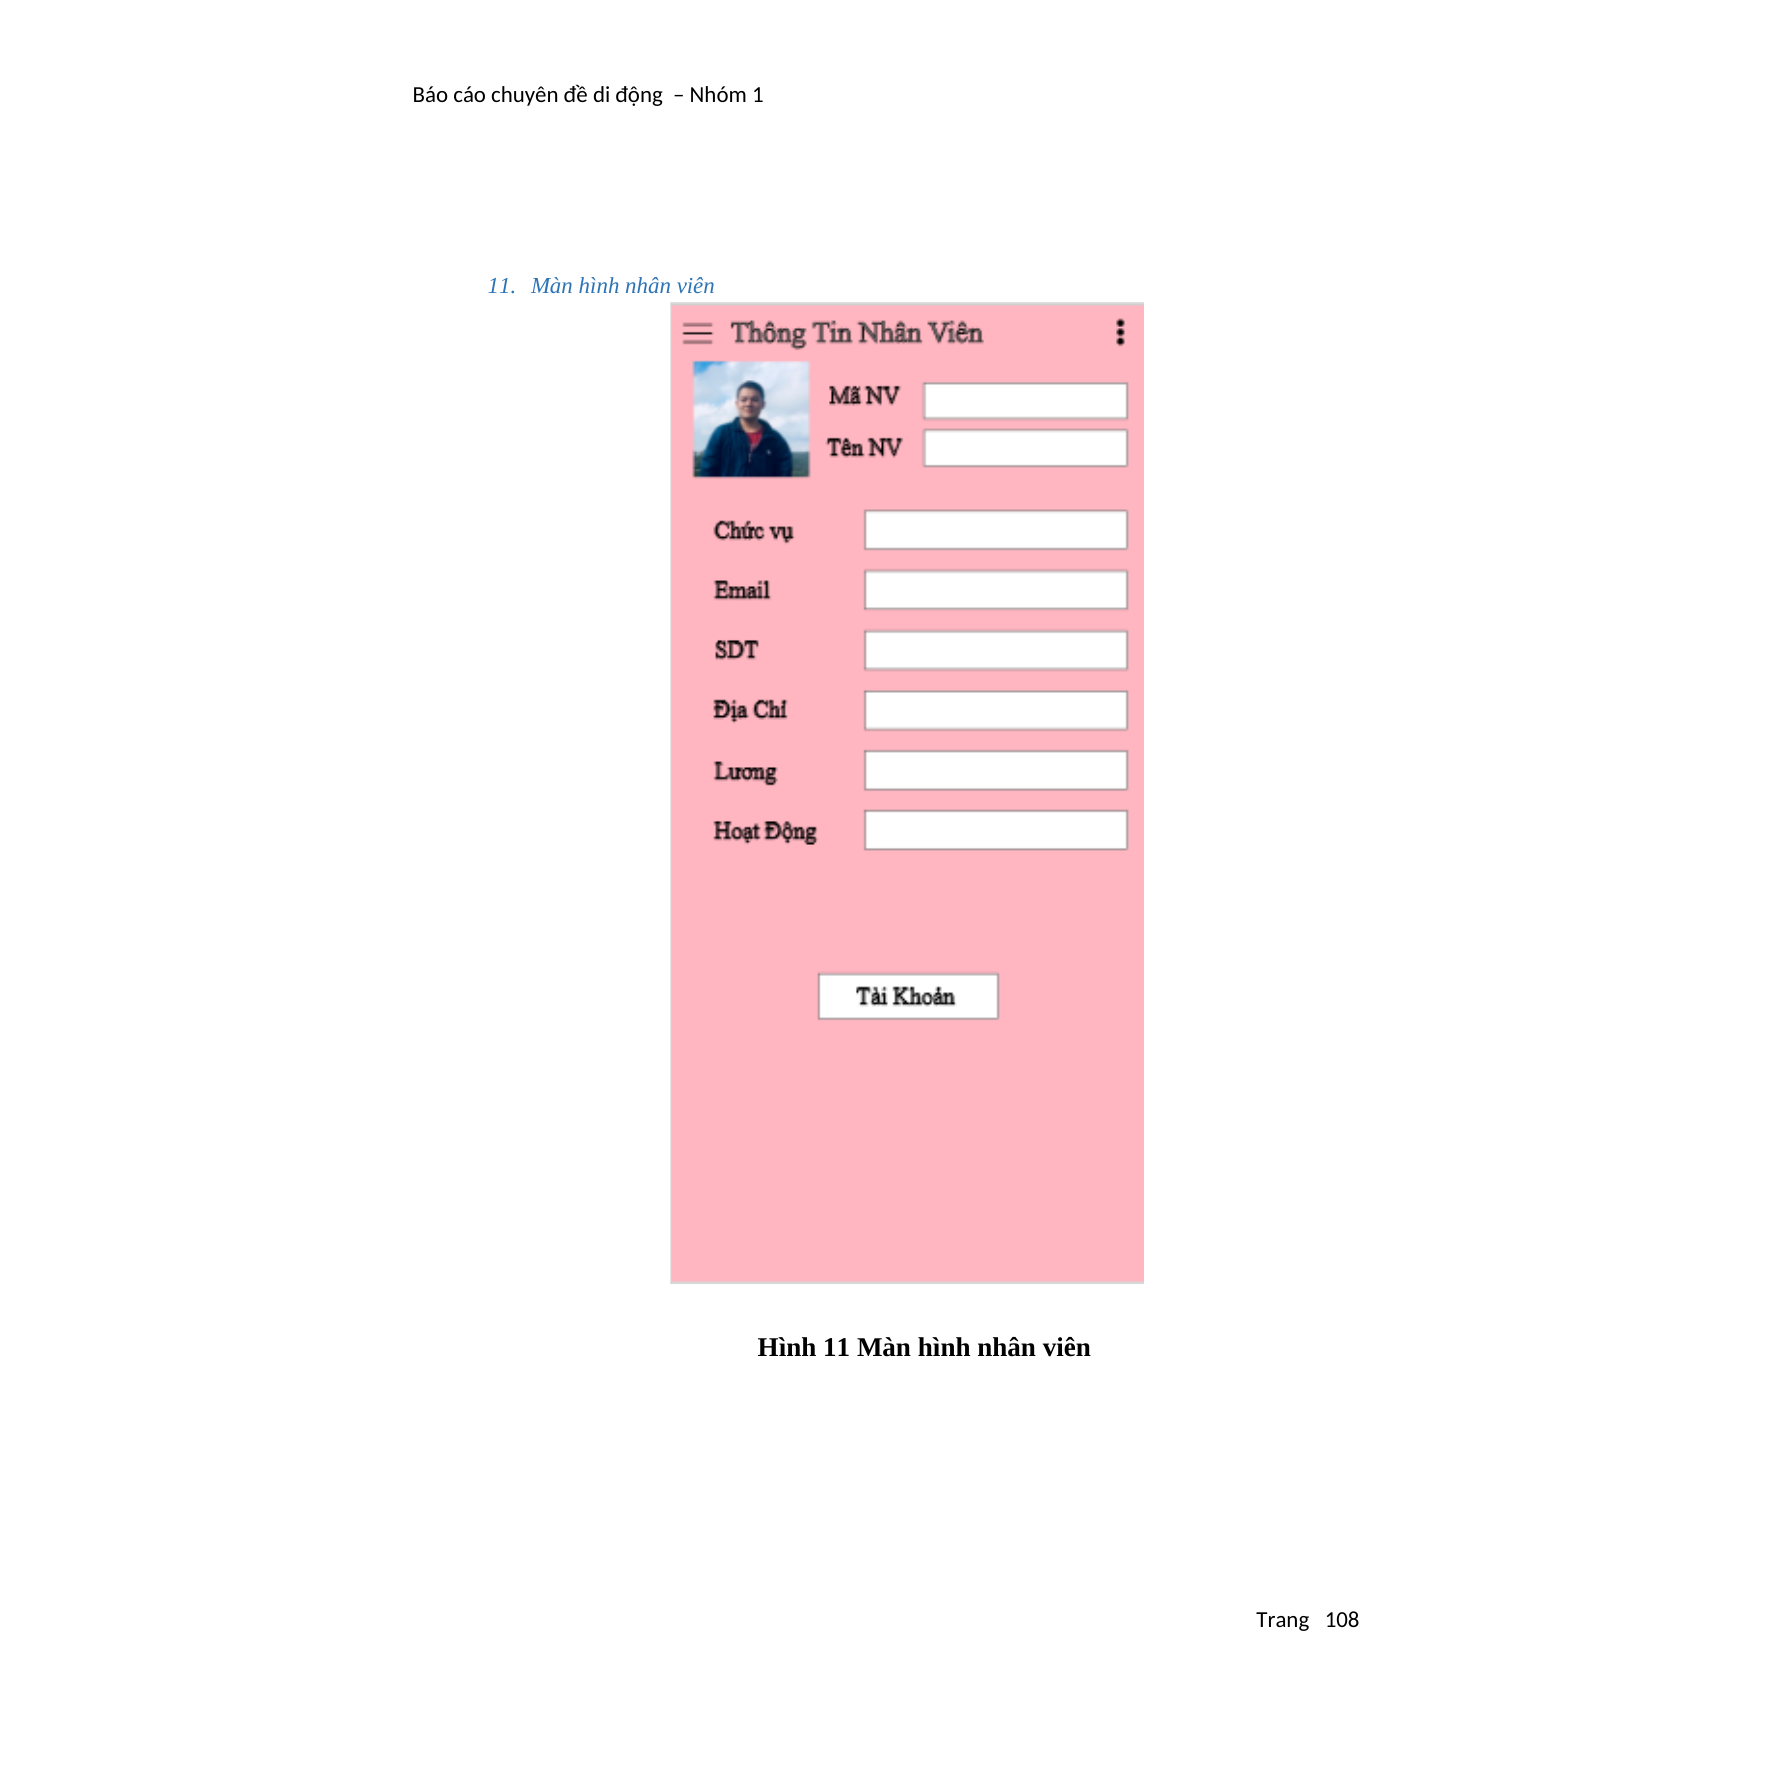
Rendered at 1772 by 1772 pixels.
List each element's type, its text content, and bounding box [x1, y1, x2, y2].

picture [670, 302, 1144, 1284]
text Hình 11 Màn hình nhân viên [487, 1331, 1361, 1362]
subtitle Màn hình nhân viên [487, 272, 1359, 299]
